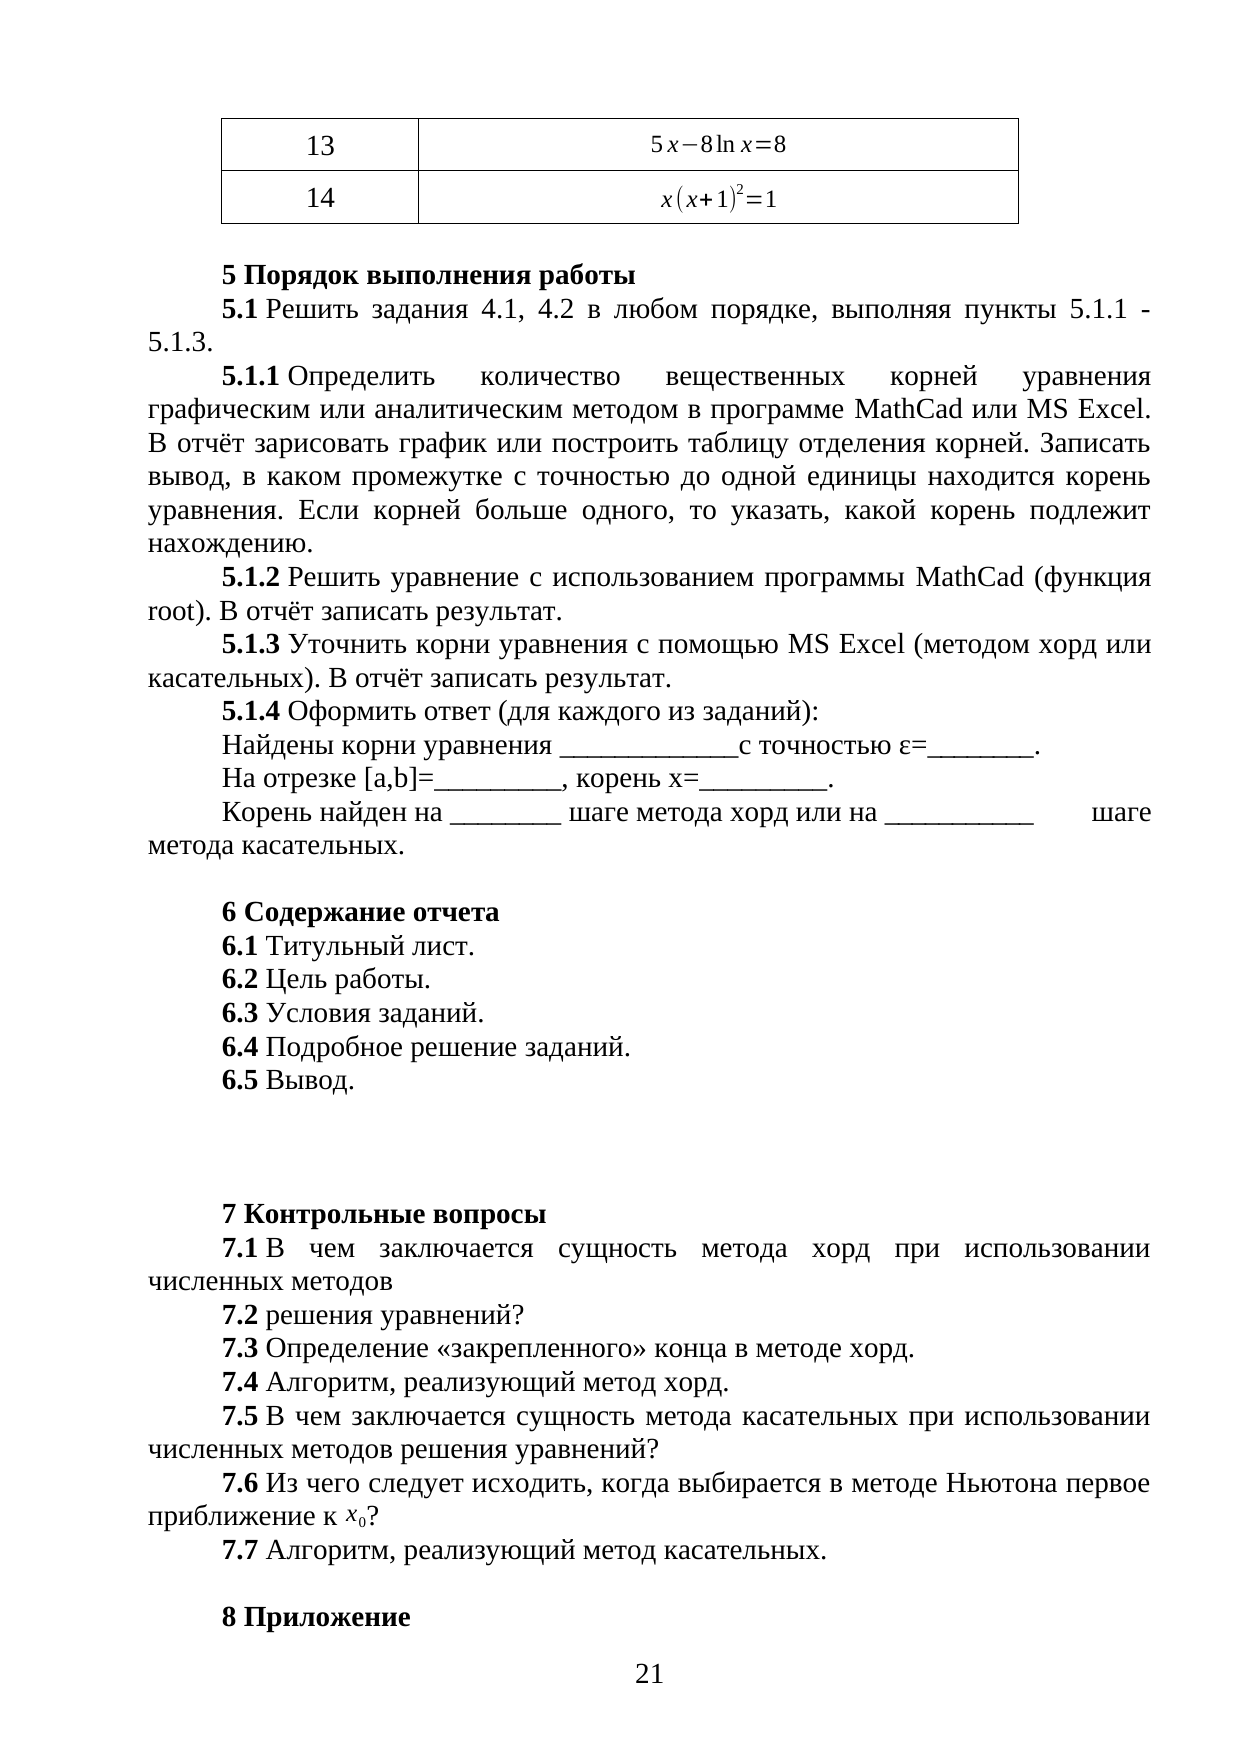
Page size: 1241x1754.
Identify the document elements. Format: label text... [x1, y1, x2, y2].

text Корень найден на шаге метода хорд или на шаге метода касательных. [148, 794, 1152, 861]
list Решить уравнение с использованием программы MathCad (функция root). В отчёт записать результат. [148, 559, 1152, 626]
list Решить задания 4.1, 4.2 в любом порядке, выполняя пункты 5.1.1 - 5.1.3. [148, 291, 1152, 358]
list В чем заключается сущность метода касательных при использовании численных методов решения уравнений? [148, 1398, 1152, 1465]
list Определить количество вещественных корней уравнения графическим или аналитическим методом в программе MathCad или MS Excel. В отчёт зарисовать график или построить таблицу отделения корней. Записать вывод, в каком промежутке с точностью до одной единицы находится корень уравнения. Если корней больше одного, то указать, какой корень подлежит нахождению. [148, 358, 1152, 559]
list Вывод. [148, 1062, 1152, 1096]
list Оформить ответ (для каждого из заданий): [148, 693, 1152, 727]
list Алгоритм, реализующий метод хорд. [148, 1364, 1152, 1398]
list Контрольные вопросы [148, 1196, 1152, 1230]
list Условия заданий. [148, 995, 1152, 1029]
list Цель работы. [148, 962, 1152, 995]
list Титульный лист. [148, 928, 1152, 962]
table_cell [419, 171, 1018, 223]
list В чем заключается сущность метода хорд при использовании численных методов [148, 1230, 1152, 1297]
list Из чего следует исходить, когда выбирается в методе Ньютона первое приближение к ? [148, 1465, 1152, 1532]
text Найдены корни уравнения с точностью ε= . [148, 727, 1152, 760]
table_cell [222, 171, 418, 223]
list Уточнить корни уравнения с помощью MS Excel (методом хорд или касательных). В отчёт записать результат. [148, 626, 1152, 693]
list Порядок выполнения работы [148, 257, 1152, 291]
list Подробное решение заданий. [148, 1029, 1152, 1062]
list Алгоритм, реализующий метод касательных. [148, 1532, 1152, 1565]
table_cell [222, 119, 418, 170]
table_cell [419, 119, 1018, 170]
list Приложение [148, 1599, 1152, 1632]
list решения уравнений? [148, 1297, 1152, 1331]
text На отрезке [a,b]= , корень х= . [148, 760, 1152, 794]
list Определение «закрепленного» конца в методе хорд. [148, 1331, 1152, 1364]
list Содержание отчета [148, 894, 1152, 928]
